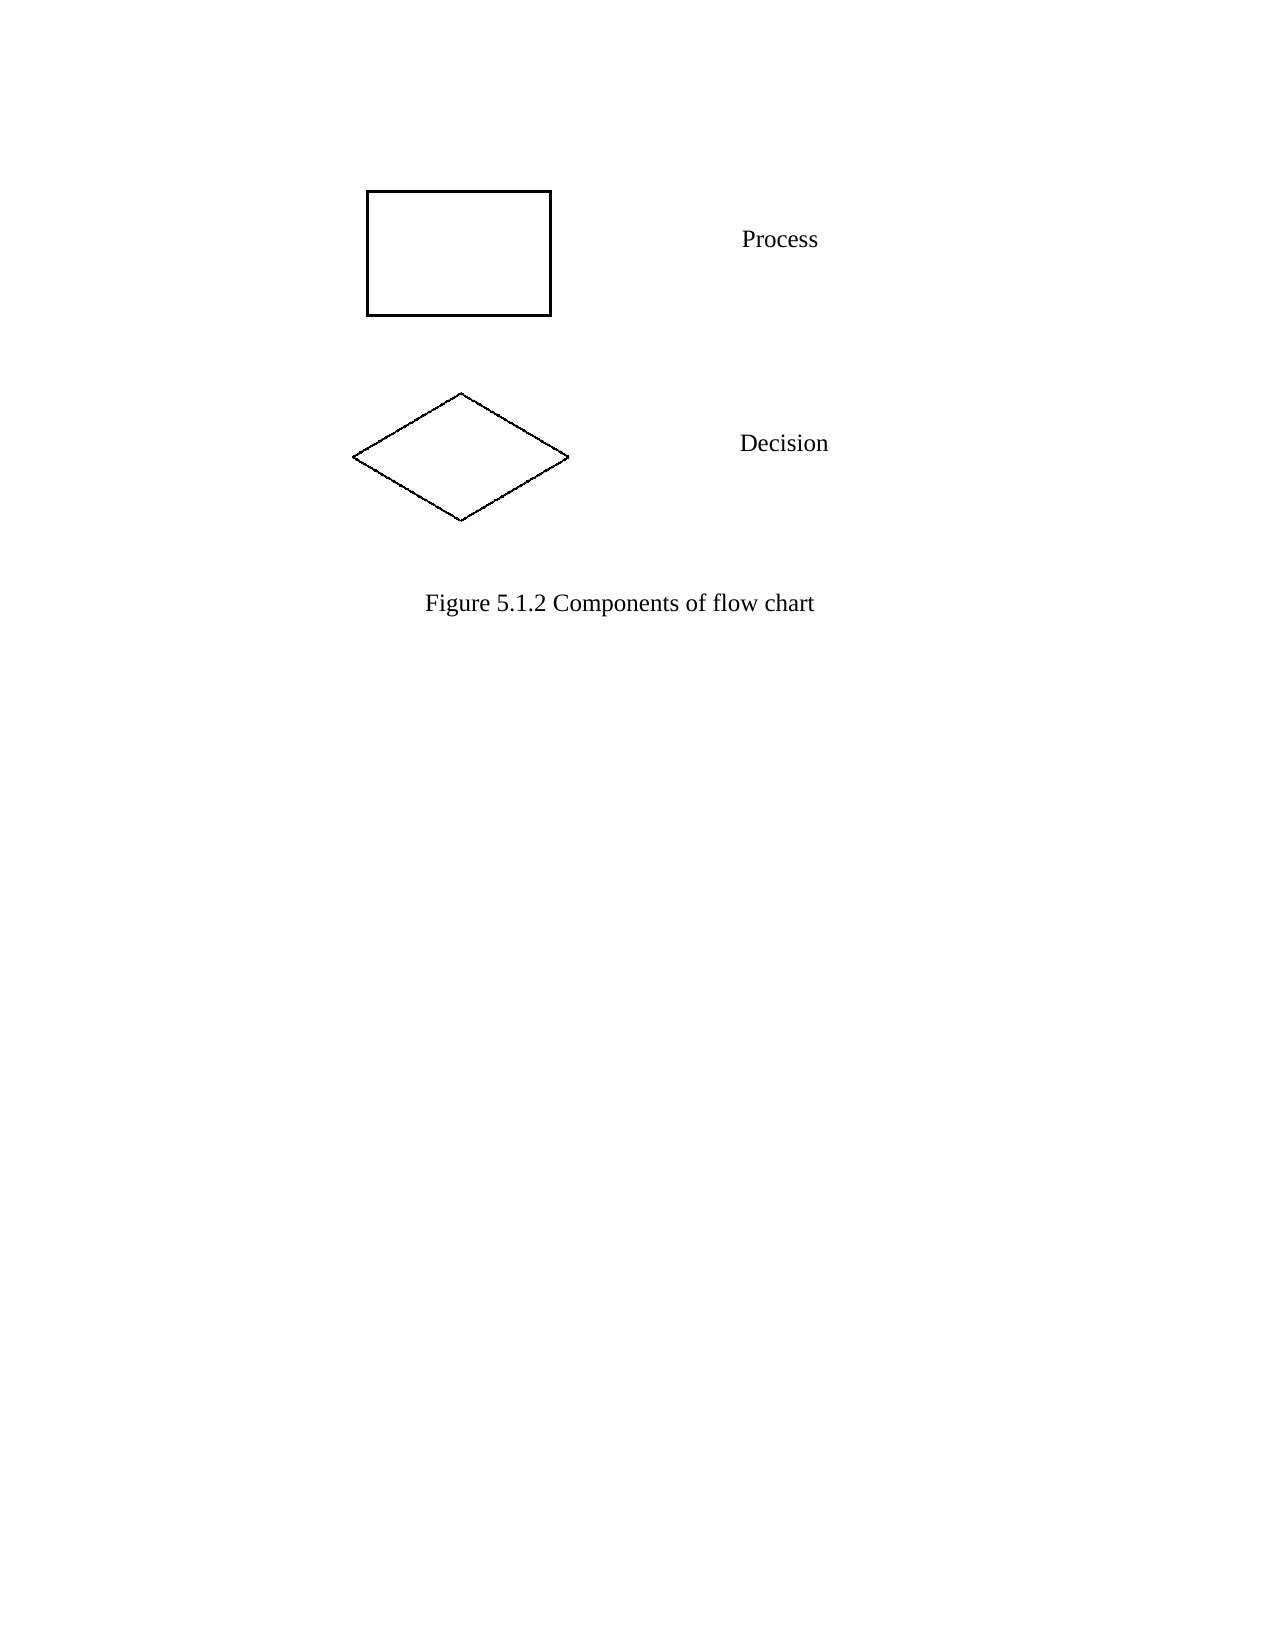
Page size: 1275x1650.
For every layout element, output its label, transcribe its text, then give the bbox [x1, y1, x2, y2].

text Decision [739, 428, 1125, 457]
text Process [742, 224, 1125, 252]
text Figure 5.1.2 Components of flow chart [425, 588, 1125, 617]
picture [348, 388, 573, 524]
